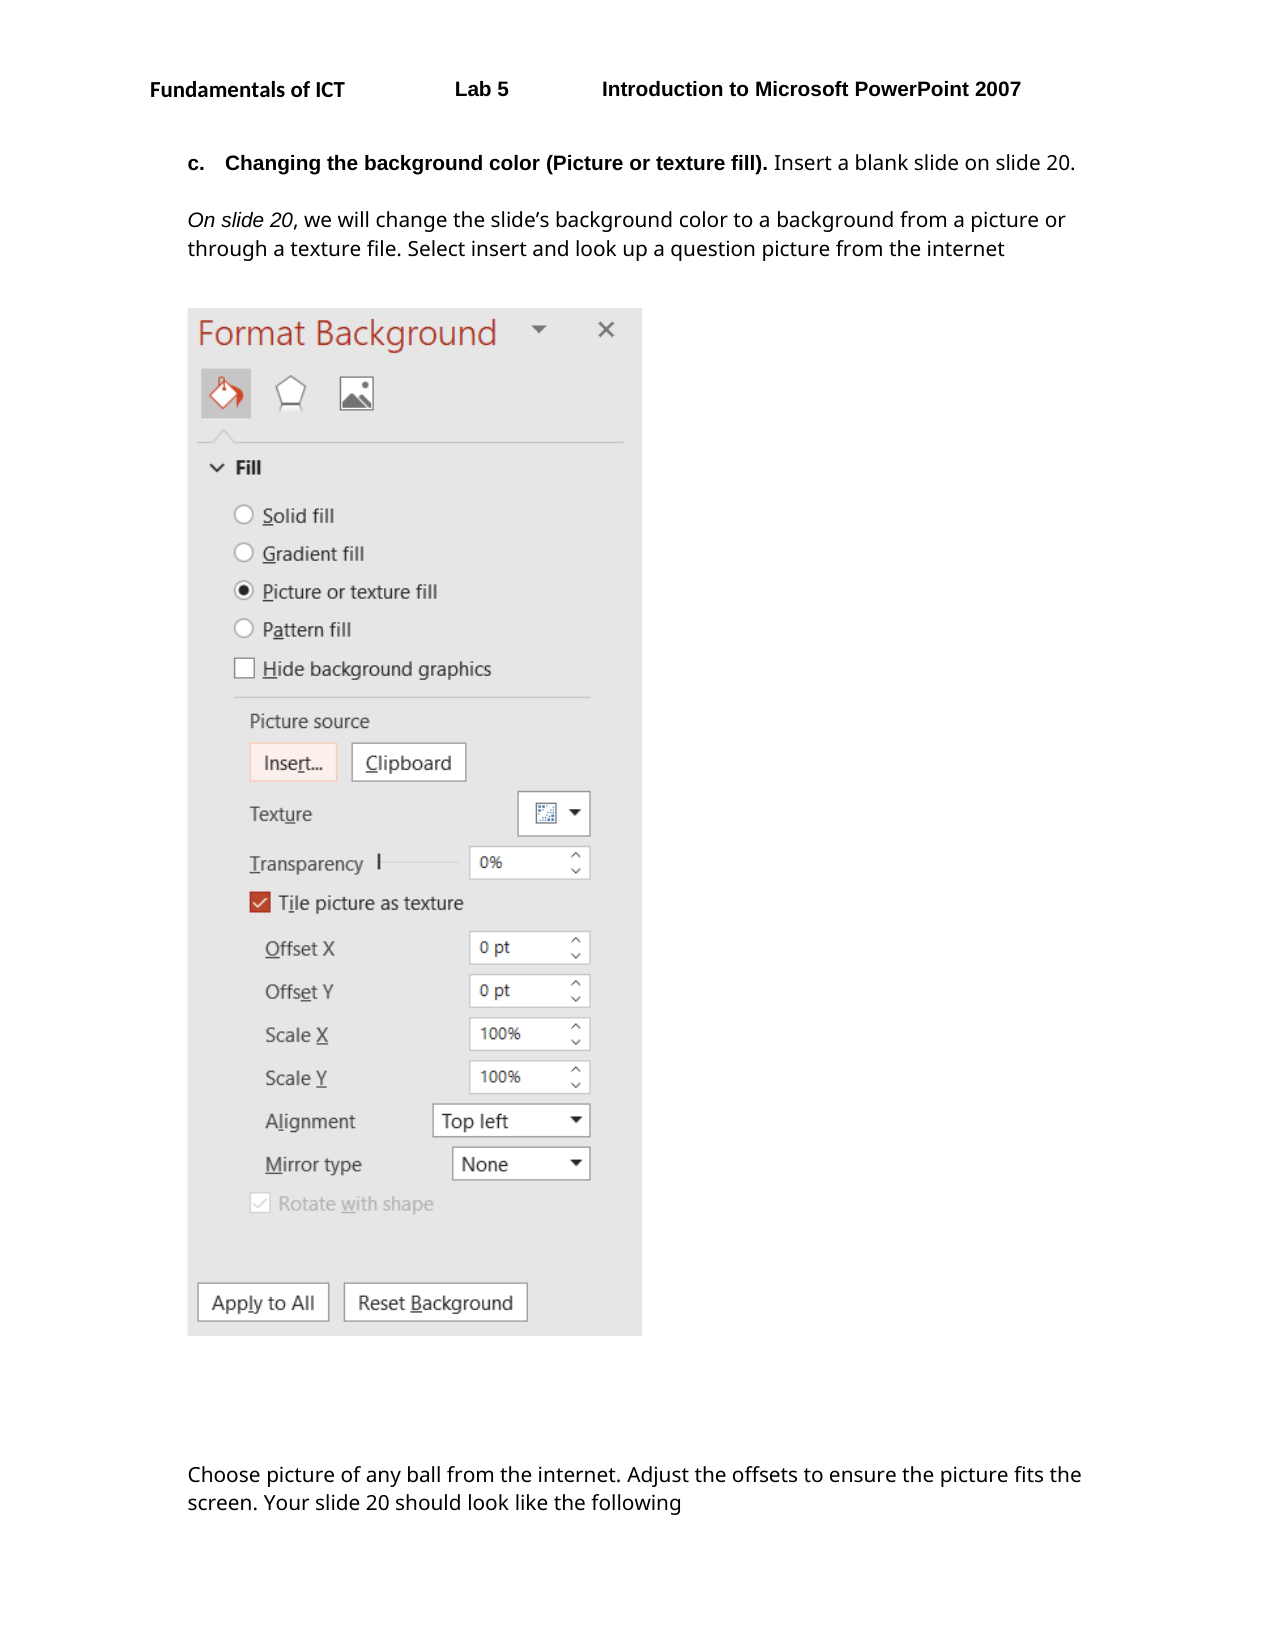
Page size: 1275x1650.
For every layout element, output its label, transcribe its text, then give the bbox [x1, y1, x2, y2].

text On slide 20, we will change the slide’s background color to a background from a picture or through a texture file. Select insert and look up a question picture from the internet [187, 205, 1117, 262]
list Changing the background color (Picture or texture fill). Insert a blank slide on slide 20. [187, 148, 1175, 177]
picture [187, 308, 643, 1336]
text Choose picture of any ball from the internet. Adjust the offsets to ensure the picture fits the screen. Your slide 20 should look like the following [187, 1460, 1117, 1517]
